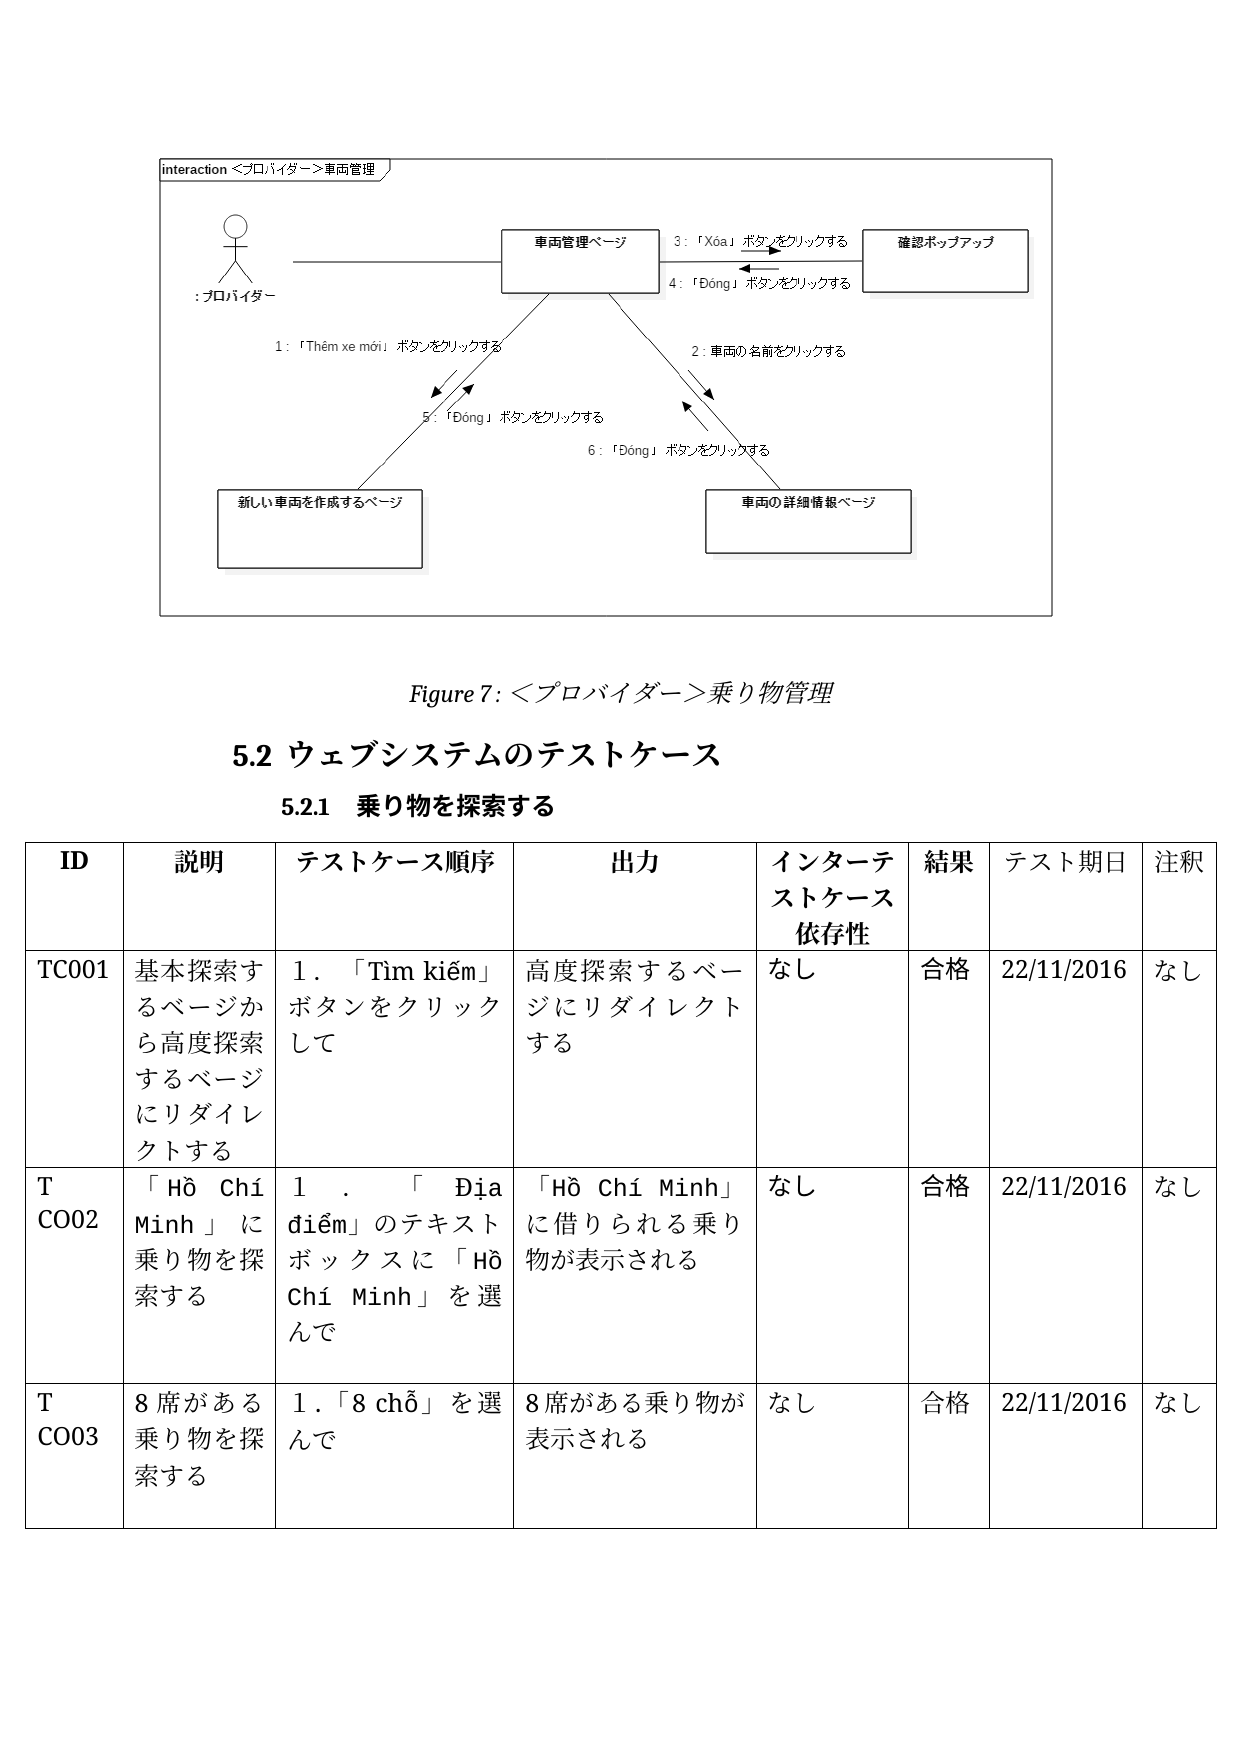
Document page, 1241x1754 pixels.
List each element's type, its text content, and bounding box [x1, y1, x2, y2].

table_cell 高度探索するベージにリダイレクトする [514, 951, 756, 1167]
list 乗り物を探索する [281, 788, 1090, 822]
table_header 結果 [909, 843, 989, 950]
table_header インターテストケース依存性 [757, 843, 908, 950]
table_cell 基本探索するベージから高度探索するベージにリダイレクトする [124, 951, 275, 1167]
table_cell 8席がある乗り物を探索する [124, 1384, 275, 1528]
table_cell １.「8 chỗ」を選んで [276, 1384, 513, 1528]
table_cell TC001 [26, 951, 123, 1167]
table_header 出力 [514, 843, 756, 950]
subtitle ウェブシステムのテストケース [232, 731, 1090, 776]
table_cell なし [757, 1168, 908, 1383]
table_header 注釈 [1143, 843, 1216, 950]
picture [150, 150, 1091, 655]
table_cell 22/11/2016 [990, 1384, 1142, 1528]
table_cell TCO03 [26, 1384, 123, 1528]
table_cell 22/11/2016 [990, 1168, 1142, 1383]
table_cell 合格 [909, 951, 989, 1167]
table_cell １．「Địa điểm」のテキストボックスに「Hồ Chí Minh」を選んで [276, 1168, 513, 1383]
table_cell １．「Tìm kiếm」ボタンをクリックして [276, 951, 513, 1167]
table_cell 8席がある乗り物が表示される [514, 1384, 756, 1528]
table_cell なし [1143, 1384, 1216, 1528]
table_cell 「Hồ Chí Minh」に乗り物を探索する [124, 1168, 275, 1383]
table_cell 合格 [909, 1168, 989, 1383]
table_header テストケース順序 [276, 843, 513, 950]
text Figure 7 : ＜プロバイダー＞乗り物管理 [150, 674, 1090, 710]
table_cell なし [1143, 1168, 1216, 1383]
table_cell なし [757, 1384, 908, 1528]
table_header ID [26, 843, 123, 950]
table_cell 「Hồ Chí Minh」に借りられる乗り物が表示される [514, 1168, 756, 1383]
table_cell 22/11/2016 [990, 951, 1142, 1167]
table_cell なし [757, 951, 908, 1167]
table_cell TCO02 [26, 1168, 123, 1383]
table_header 説明 [124, 843, 275, 950]
table_header テスト期日 [990, 843, 1142, 950]
table_cell 合格 [909, 1384, 989, 1528]
table_cell なし [1143, 951, 1216, 1167]
